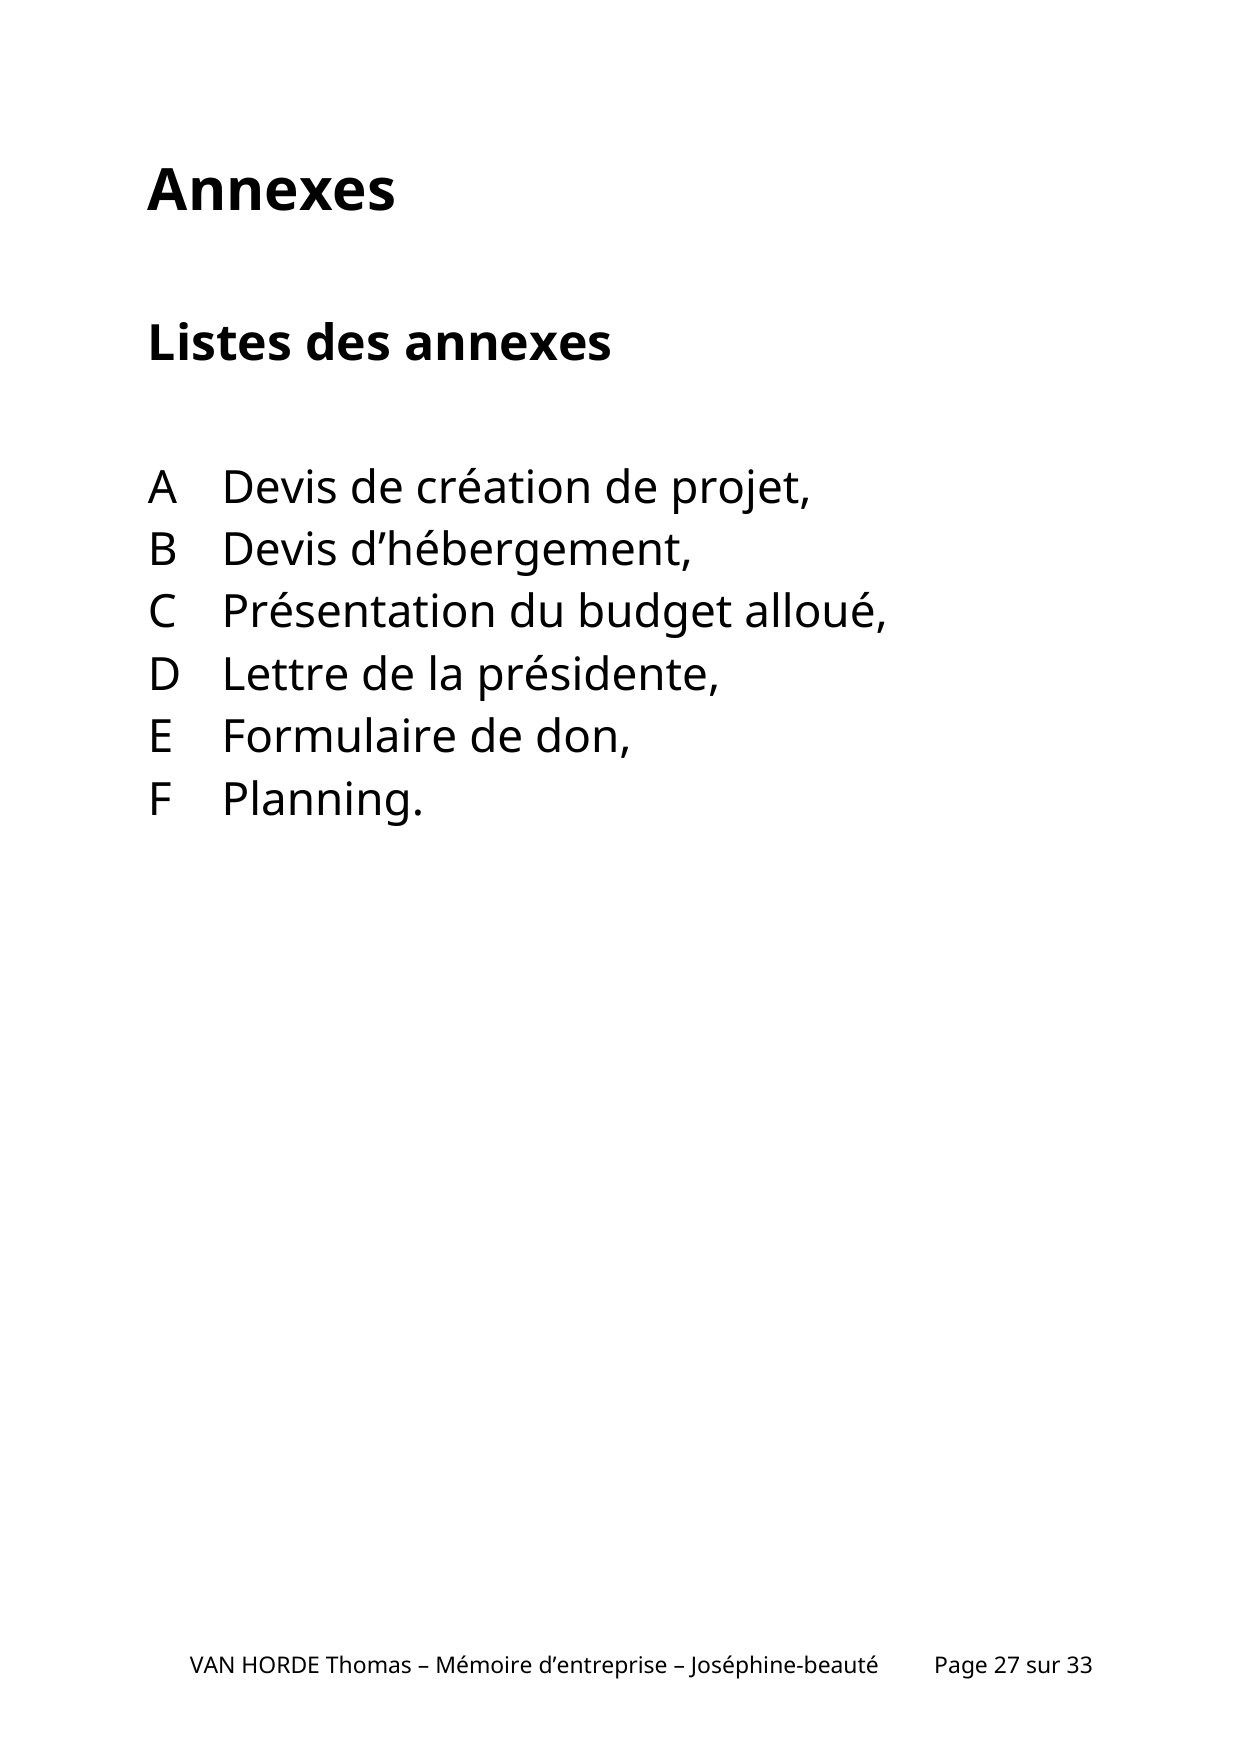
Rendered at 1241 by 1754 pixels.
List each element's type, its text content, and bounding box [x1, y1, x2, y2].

text C Présentation du budget alloué, [148, 579, 1093, 641]
text F Planning. [148, 766, 1093, 828]
text E Formulaire de don, [148, 704, 1093, 766]
text B Devis d’hébergement, [148, 517, 1093, 579]
text A Devis de création de projet, [148, 454, 1093, 517]
text Listes des annexes [148, 307, 1093, 375]
text D Lettre de la présidente, [148, 641, 1093, 704]
text Annexes [148, 148, 1093, 227]
